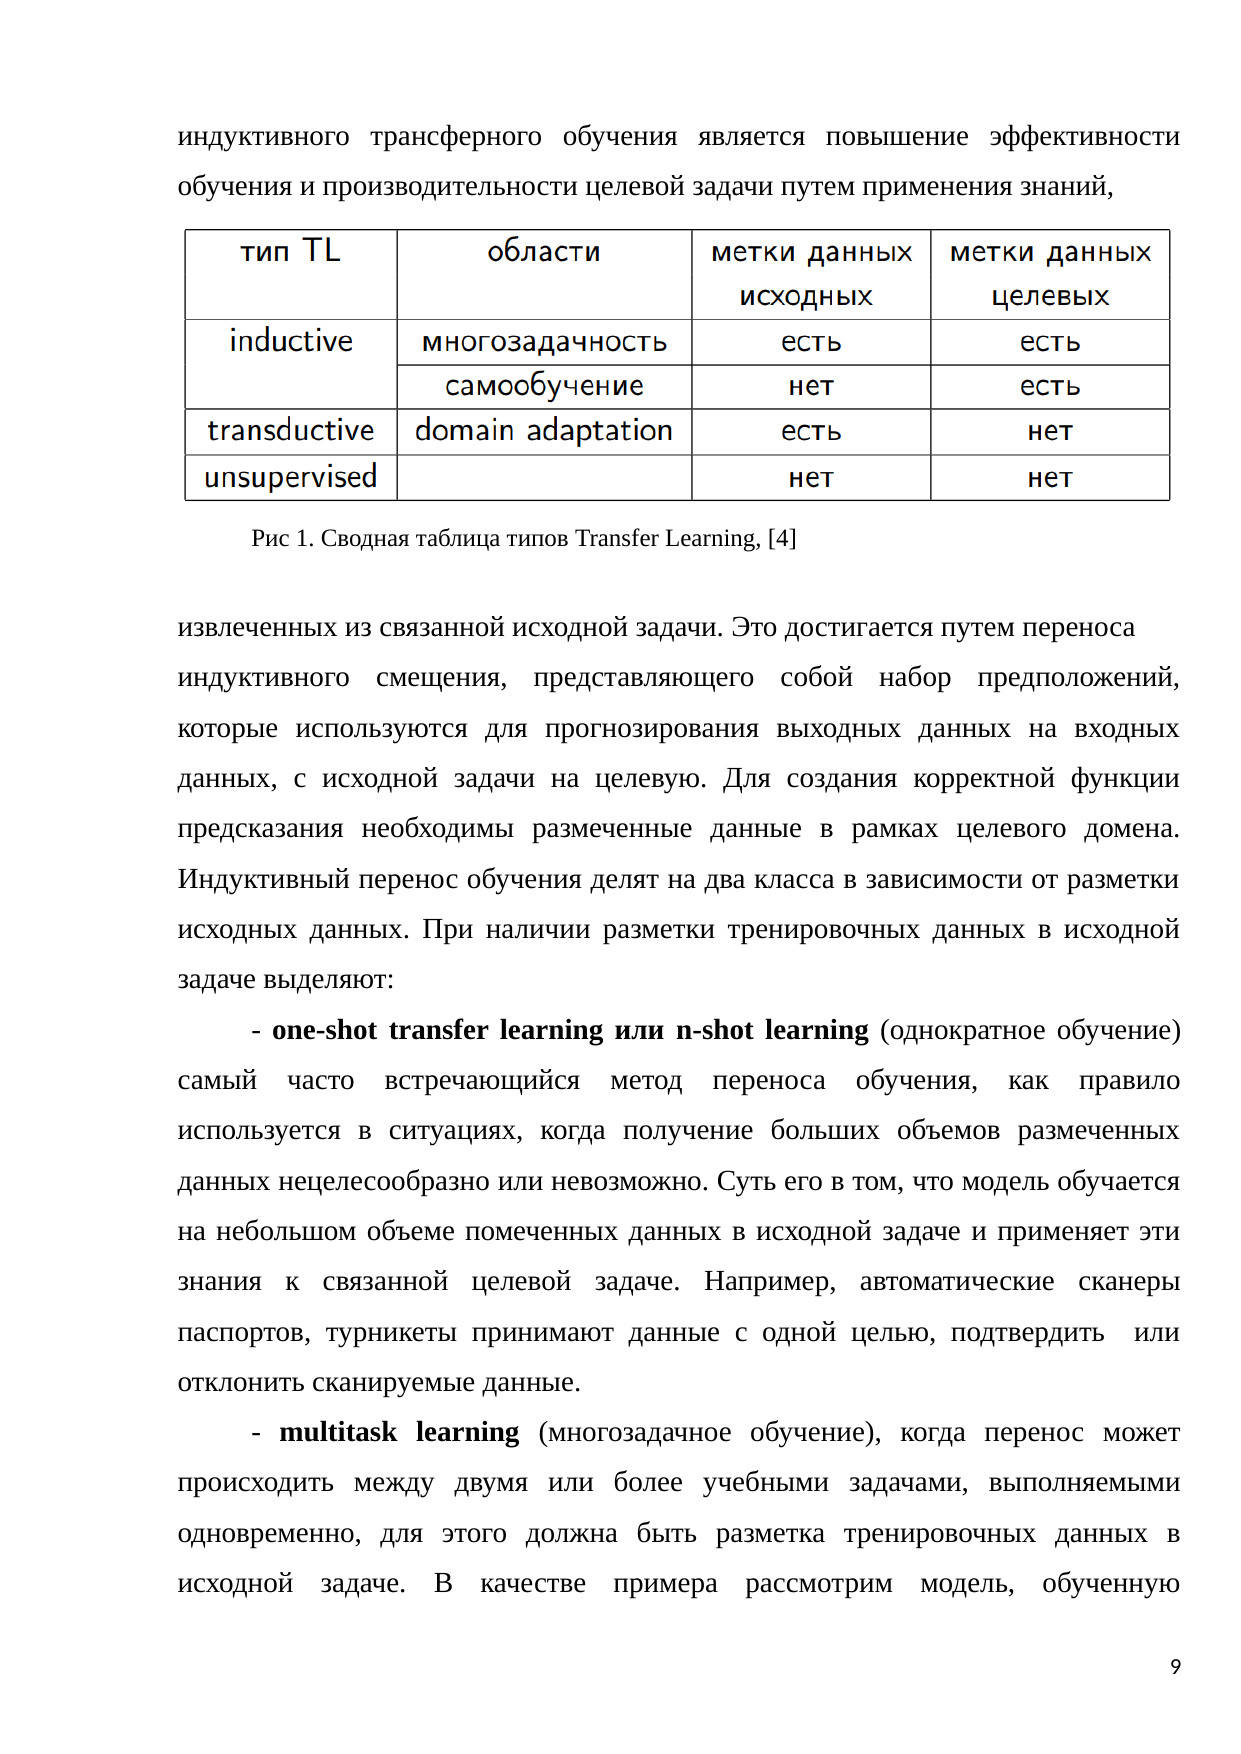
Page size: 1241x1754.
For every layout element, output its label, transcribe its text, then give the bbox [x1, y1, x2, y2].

text индуктивного смещения, представляющего собой набор предположений, которые используются для прогнозирования выходных данных на входных данных, с исходной задачи на целевую. Для создания корректной функции предсказания необходимы размеченные данные в рамках целевого домена. Индуктивный перенос обучения делят на два класса в зависимости от разметки исходных данных. При наличии разметки тренировочных данных в исходной задаче выделяют: [177, 659, 1181, 995]
text - one-shot transfer learning или n-shot learning (однократное обучение) самый часто встречающийся метод переноса обучения, как правило используется в ситуациях, когда получение больших объемов размеченных данных нецелесообразно или невозможно. Суть его в том, что модель обучается на небольшом объеме помеченных данных в исходной задаче и применяет эти знания к связанной целевой задаче. Например, автоматические сканеры паспортов, турникеты принимают данные с одной целью, подтвердить или отклонить сканируемые данные. [177, 1012, 1181, 1397]
text Рис 1. Сводная таблица типов Transfer Learning, [4] [177, 523, 1181, 552]
text извлеченных из связанной исходной задачи. Это достигается путем переноса [177, 609, 1181, 643]
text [177, 1414, 1181, 1599]
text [177, 118, 1181, 202]
picture [177, 218, 1181, 507]
